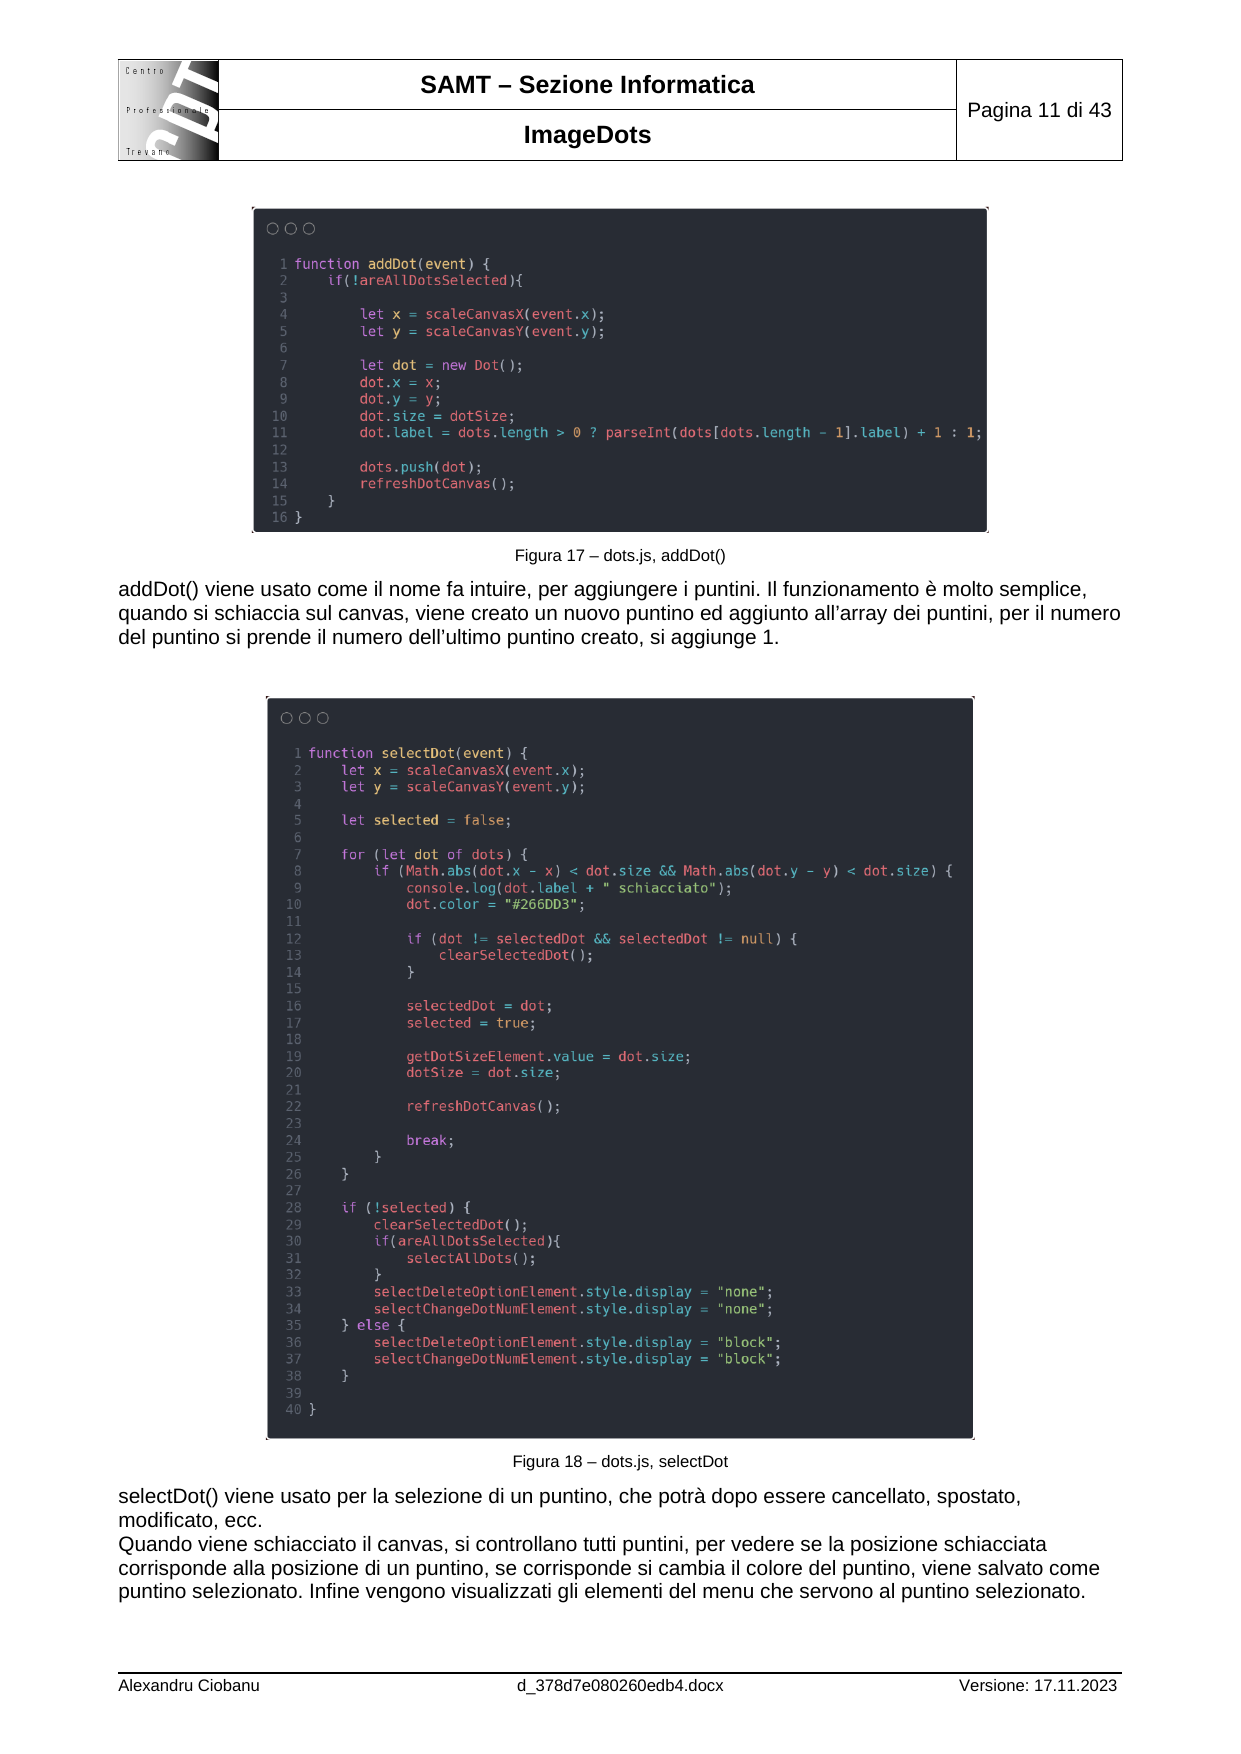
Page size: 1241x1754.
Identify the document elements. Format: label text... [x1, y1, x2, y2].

text selectDot() viene usato per la selezione di un puntino, che potrà dopo essere cancellato, spostato, modificato, ecc. [118, 1483, 1122, 1531]
text Figura 18 – dots.js, selectDot [118, 1452, 1122, 1471]
picture [118, 60, 219, 160]
picture [265, 696, 975, 1440]
text Quando viene schiacciato il canvas, si controllano tutti puntini, per vedere se la posizione schiacciata corrisponde alla posizione di un puntino, se corrisponde si cambia il colore del puntino, viene salvato come puntino selezionato. Infine vengono visualizzati gli elementi del menu che servono al puntino selezionato. [118, 1531, 1122, 1603]
text addDot() viene usato come il nome fa intuire, per aggiungere i puntini. Il funzionamento è molto semplice, quando si schiaccia sul canvas, viene creato un nuovo puntino ed aggiunto all’array dei puntini, per il numero del puntino si prende il numero dell’ultimo puntino creato, si aggiunge 1. [118, 577, 1122, 649]
picture [251, 206, 989, 533]
text Figura 17 – dots.js, addDot() [118, 545, 1122, 564]
